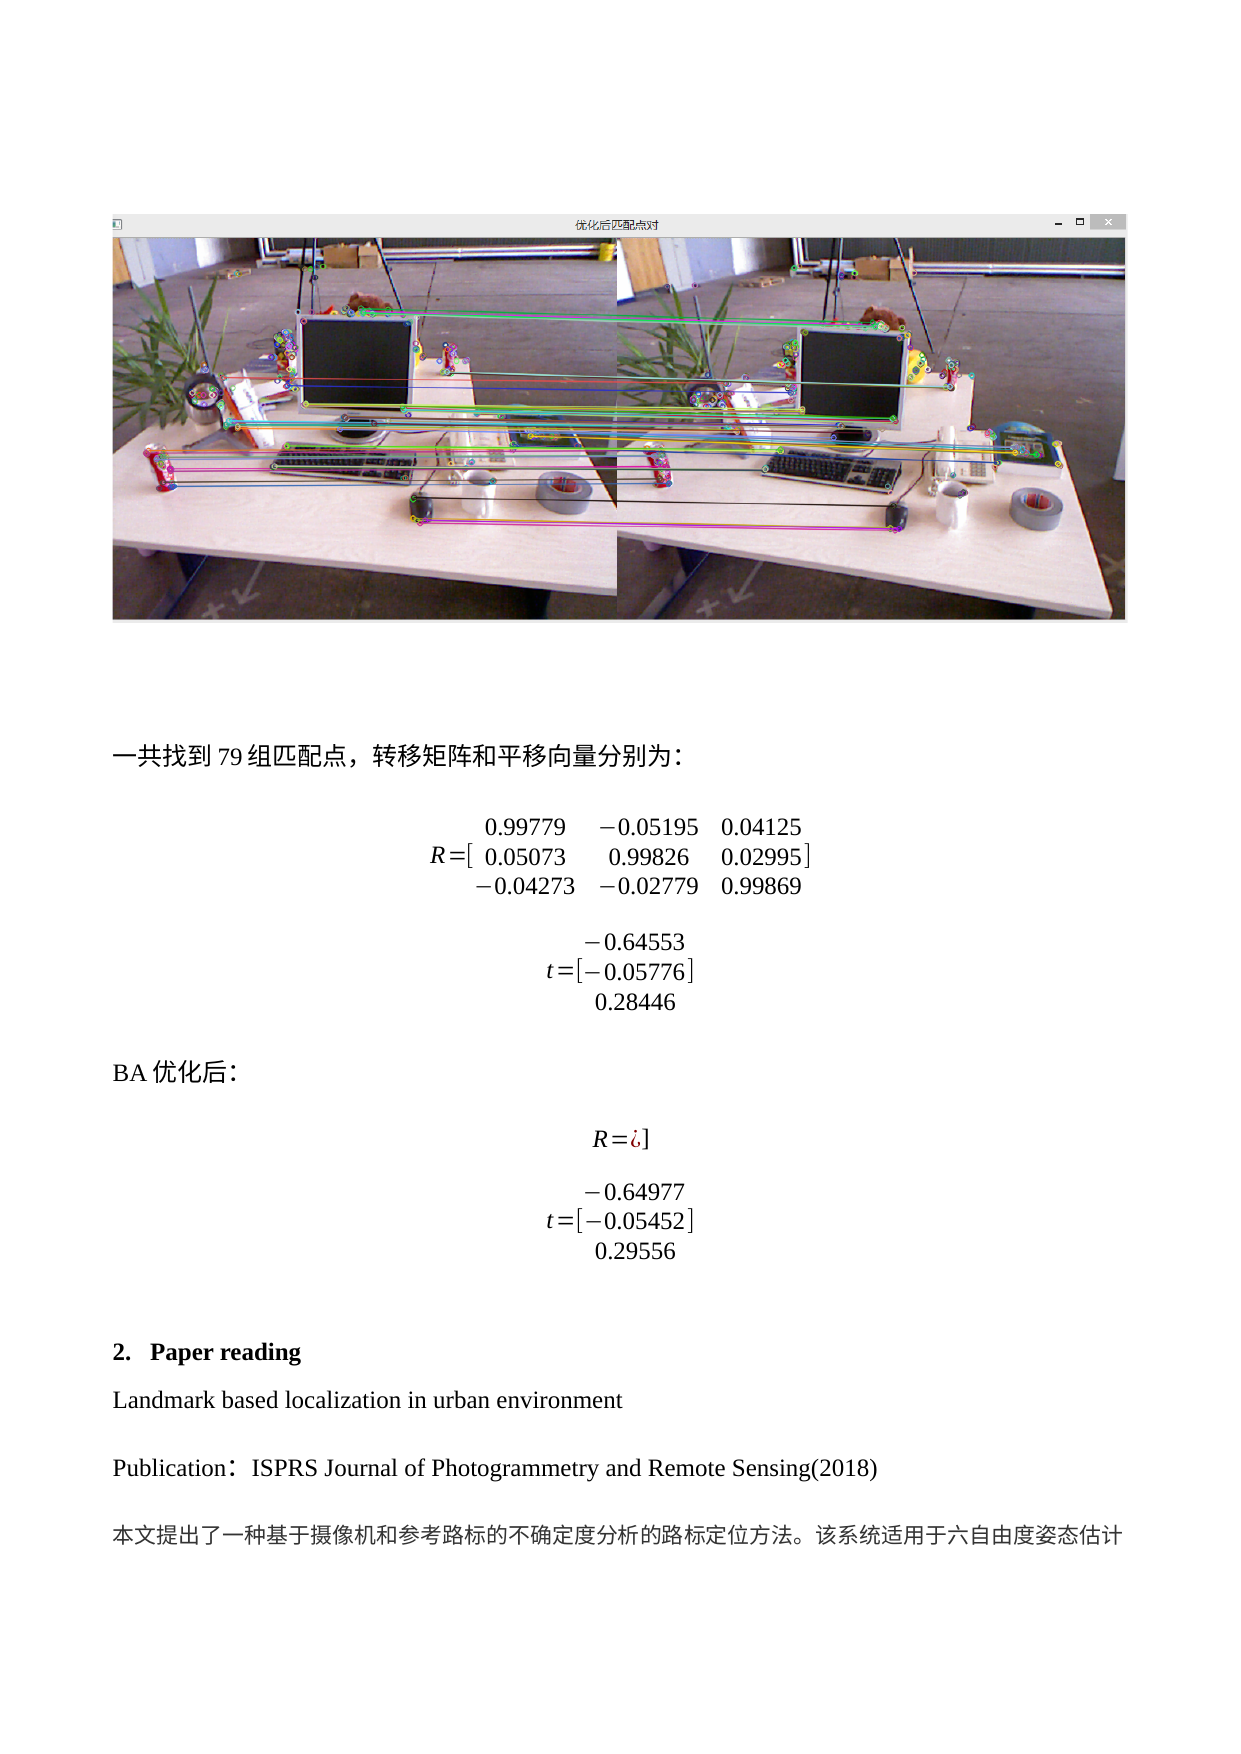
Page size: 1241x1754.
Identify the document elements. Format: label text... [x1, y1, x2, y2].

picture [112, 214, 1128, 623]
text 一共找到79组匹配点，转移矩阵和平移向量分别为： [112, 720, 1128, 788]
text Landmark based localization in urban environment [112, 1383, 1128, 1417]
text ] [112, 1123, 1128, 1157]
text BA优化后： [112, 1037, 1128, 1104]
text Publication：ISPRS Journal of Photogrammetry and Remote Sensing(2018) [112, 1431, 1128, 1499]
list Paper reading [112, 1334, 1128, 1368]
